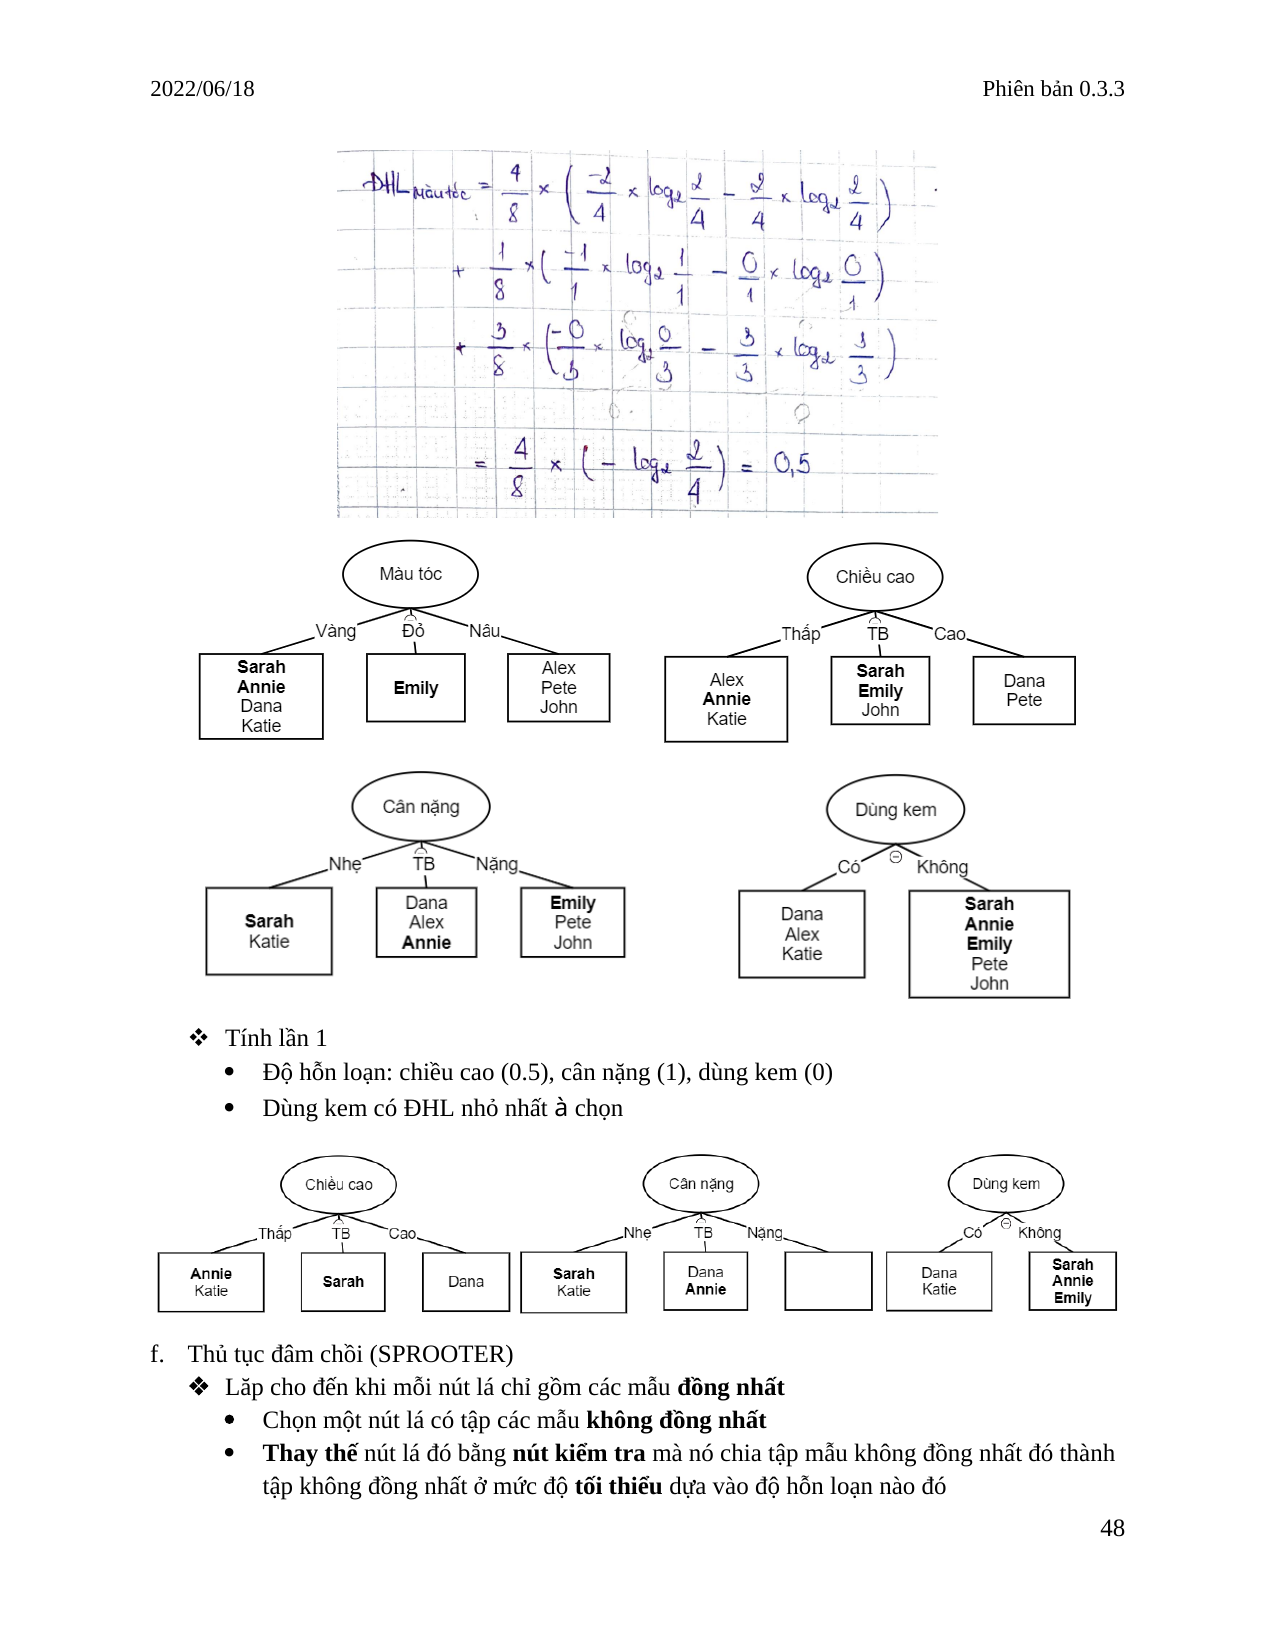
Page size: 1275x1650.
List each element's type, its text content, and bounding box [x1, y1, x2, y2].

list Dùng kem có ĐHL nhỏ nhất à chọn [225, 1089, 1125, 1124]
picture [193, 538, 1082, 746]
picture [201, 766, 1074, 1003]
list Độ hỗn loạn: chiều cao (0.5), cân nặng (1), dùng kem (0) [225, 1057, 1125, 1085]
picture [150, 1145, 1125, 1318]
list Thay thế nút lá đó bằng nút kiểm tra mà nó chia tập mẫu không đồng nhất đó thành tập không đồng nhất ở mức độ tối thiểu dựa vào độ hỗn loạn nào đó [225, 1438, 1125, 1499]
list Tính lần 1 [187, 1023, 1125, 1052]
list Thủ tục đâm chồi (SPROOTER) [150, 1339, 1125, 1367]
list Lăp cho đến khi mỗi nút lá chỉ gồm các mẫu đồng nhất [187, 1372, 1125, 1400]
picture [337, 150, 939, 518]
list Chọn một nút lá có tập các mẫu không đồng nhất [225, 1405, 1125, 1433]
